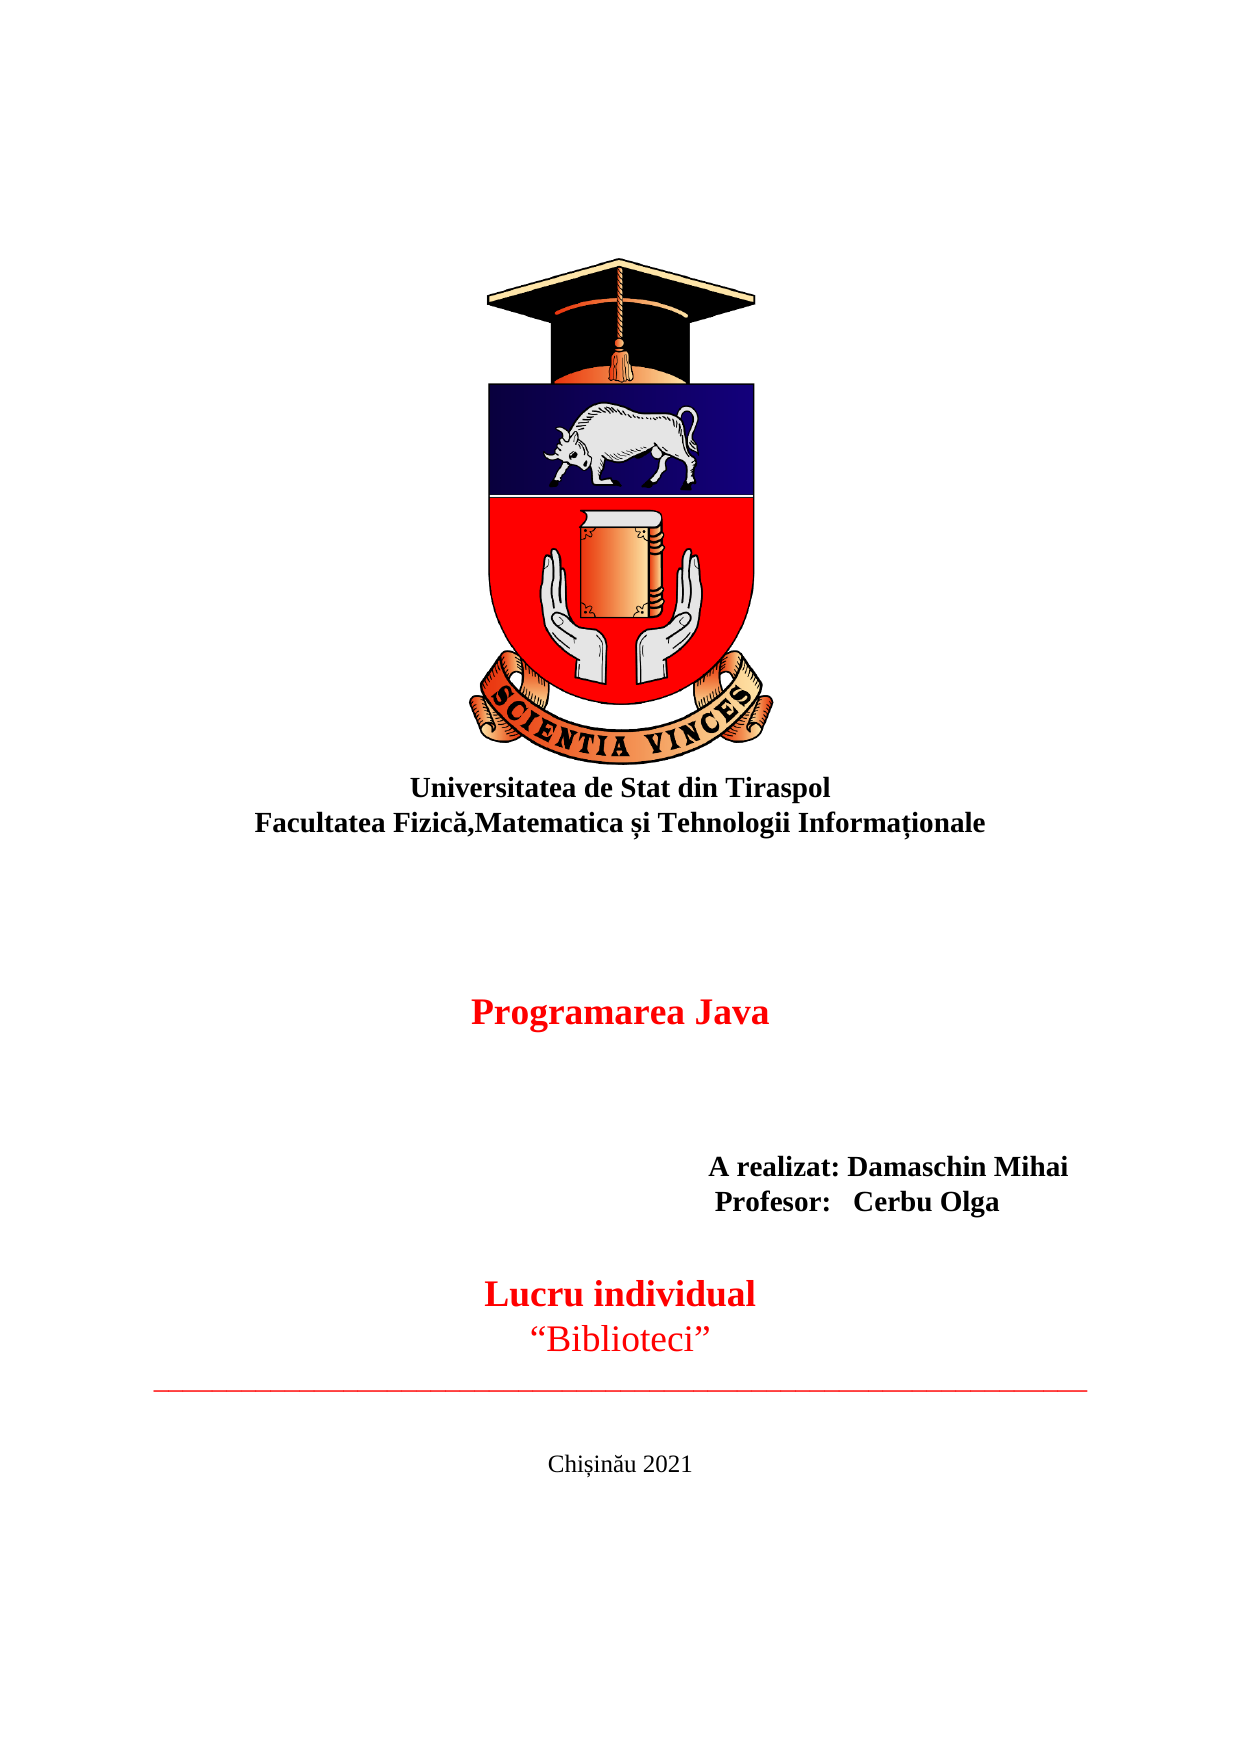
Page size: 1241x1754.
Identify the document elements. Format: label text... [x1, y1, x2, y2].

text A realizat: Damaschin Mihai Profesor: Cerbu Olga [634, 1149, 1122, 1253]
text Programarea Java [118, 990, 1122, 1033]
text Chișinău 2021 [118, 1449, 1122, 1478]
text Lucru individual “Biblioteci” ________________________________________________________________ [118, 1272, 1122, 1431]
picture [463, 251, 777, 769]
